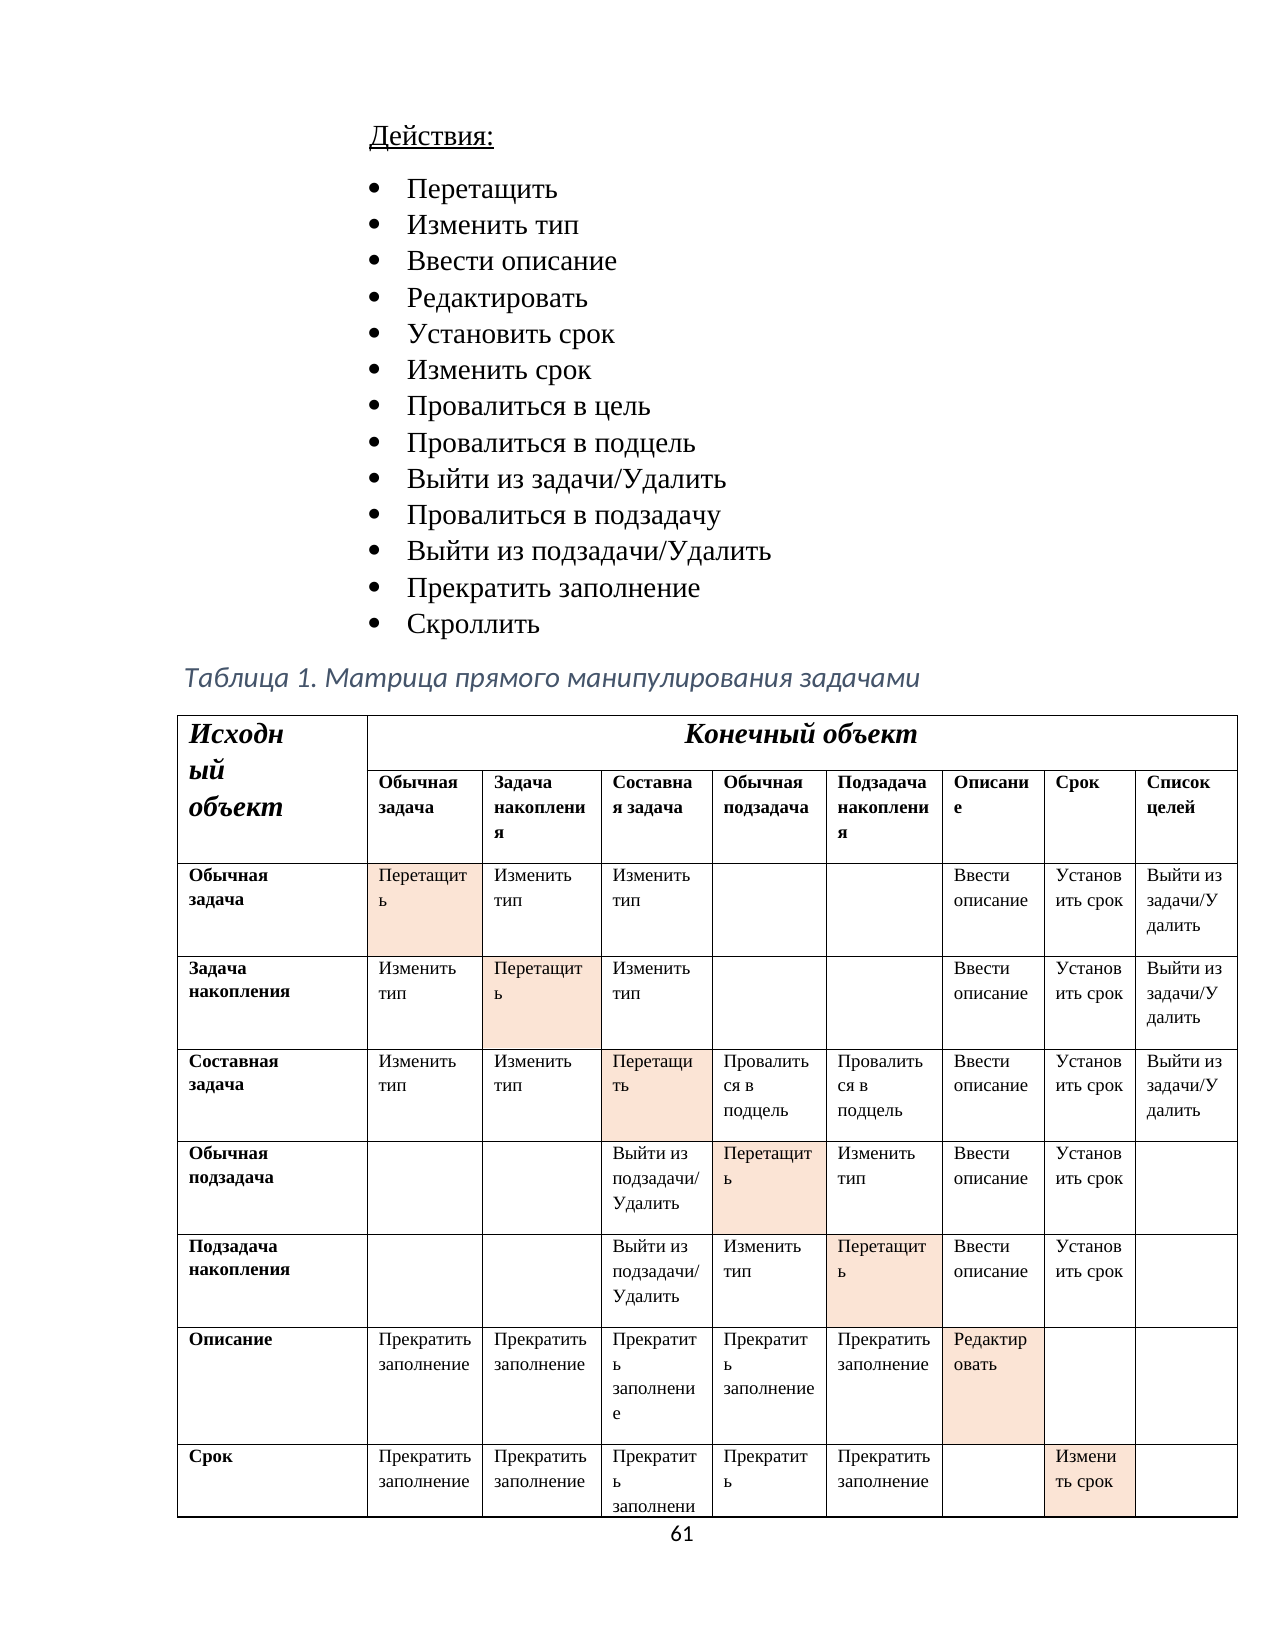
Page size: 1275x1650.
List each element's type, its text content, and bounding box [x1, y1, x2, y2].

list Перетащить [369, 171, 1127, 204]
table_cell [827, 1445, 942, 1516]
table_cell Установить срок [1045, 1050, 1135, 1141]
table_cell Изменить тип [368, 957, 482, 1048]
table_cell Описание [943, 771, 1044, 863]
table_cell Подзадача накопления [827, 771, 942, 863]
table_cell Перетащить [368, 864, 482, 956]
table_cell [1136, 1142, 1237, 1234]
table_cell Прекратить заполнение [483, 1328, 601, 1444]
table_cell Задача накопления [483, 771, 601, 863]
table_cell [827, 864, 942, 956]
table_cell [483, 1445, 601, 1516]
table_cell Ввести описание [943, 1142, 1044, 1234]
table_cell Перетащить [827, 1235, 942, 1327]
table_cell [1136, 1328, 1237, 1444]
table_cell Задача накопления [178, 957, 367, 1048]
table_cell Прекратить заполнение [713, 1328, 826, 1444]
table_cell Установить срок [1045, 1235, 1135, 1327]
table_cell [368, 1235, 482, 1327]
list Ввести описание [369, 243, 1127, 277]
list Провалиться в подцель [369, 425, 1127, 458]
text Действия: [295, 118, 1127, 152]
table_cell Установить срок [1045, 864, 1135, 956]
table_cell Изменить тип [368, 1050, 482, 1141]
table_cell Прекратить заполнение [827, 1328, 942, 1444]
table_cell Описание [178, 1328, 367, 1444]
table_cell Выйти из подзадачи/Удалить [602, 1142, 712, 1234]
table_cell Провалиться в подцель [713, 1050, 826, 1141]
table_cell Ввести описание [943, 1050, 1044, 1141]
table_cell Изменить тип [827, 1142, 942, 1234]
table_cell Обычная подзадача [713, 771, 826, 863]
table_cell Выйти из задачи/Удалить [1136, 1050, 1237, 1141]
table_cell Перетащить [713, 1142, 826, 1234]
table_cell [1136, 1445, 1237, 1516]
table_cell [483, 1235, 601, 1327]
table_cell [602, 1445, 712, 1516]
table_cell [1045, 1328, 1135, 1444]
table_cell [713, 864, 826, 956]
table_cell Составная задача [602, 771, 712, 863]
text Таблица 1. Матрица прямого манипулирования задачами [177, 659, 1186, 694]
table_cell [483, 1142, 601, 1234]
table_cell Выйти из задачи/Удалить [1136, 864, 1237, 956]
table_cell [1136, 1235, 1237, 1327]
table_cell Ввести описание [943, 957, 1044, 1048]
table_cell [713, 957, 826, 1048]
table_cell [943, 1445, 1044, 1516]
table_cell Выйти из подзадачи/Удалить [602, 1235, 712, 1327]
table_cell Срок [1045, 771, 1135, 863]
table_cell Ввести описание [943, 1235, 1044, 1327]
table_header Исходный объект [178, 716, 367, 863]
table_cell [368, 1142, 482, 1234]
list Провалиться в подзадачу [369, 497, 1127, 531]
table_cell [827, 957, 942, 1048]
list Изменить тип [369, 207, 1127, 241]
list Изменить срок [369, 352, 1127, 386]
table_cell Установить срок [1045, 1142, 1135, 1234]
table_cell Обычная задача [368, 771, 482, 863]
table_cell Провалиться в подцель [827, 1050, 942, 1141]
table_cell Срок [178, 1445, 367, 1516]
table_cell Изменить тип [602, 864, 712, 956]
list Скроллить [369, 606, 1127, 639]
table_cell Составная задача [178, 1050, 367, 1141]
table_cell Список целей [1136, 771, 1237, 863]
list Выйти из задачи/Удалить [369, 461, 1127, 494]
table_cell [713, 1445, 826, 1516]
table_cell Перетащить [483, 957, 601, 1048]
table_cell Изменить срок [1045, 1445, 1135, 1516]
list Прекратить заполнение [369, 570, 1127, 603]
table_cell Перетащить [602, 1050, 712, 1141]
table_cell Выйти из задачи/Удалить [1136, 957, 1237, 1048]
table_cell Установить срок [1045, 957, 1135, 1048]
table_cell Прекратить заполнение [602, 1328, 712, 1444]
table_cell Подзадача накопления [178, 1235, 367, 1327]
table_cell Изменить тип [483, 864, 601, 956]
table_cell Обычная задача [178, 864, 367, 956]
table_cell Редактировать [943, 1328, 1044, 1444]
list Выйти из подзадачи/Удалить [369, 533, 1127, 567]
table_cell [368, 1445, 482, 1516]
table_cell Обычная подзадача [178, 1142, 367, 1234]
table_cell Изменить тип [483, 1050, 601, 1141]
list Провалиться в цель [369, 388, 1127, 422]
table_cell Прекратить заполнение [368, 1328, 482, 1444]
table_cell Изменить тип [602, 957, 712, 1048]
table_cell Ввести описание [943, 864, 1044, 956]
table_header Конечный объект [368, 716, 1237, 770]
table_cell Изменить тип [713, 1235, 826, 1327]
list Редактировать [369, 280, 1127, 313]
list Установить срок [369, 316, 1127, 349]
